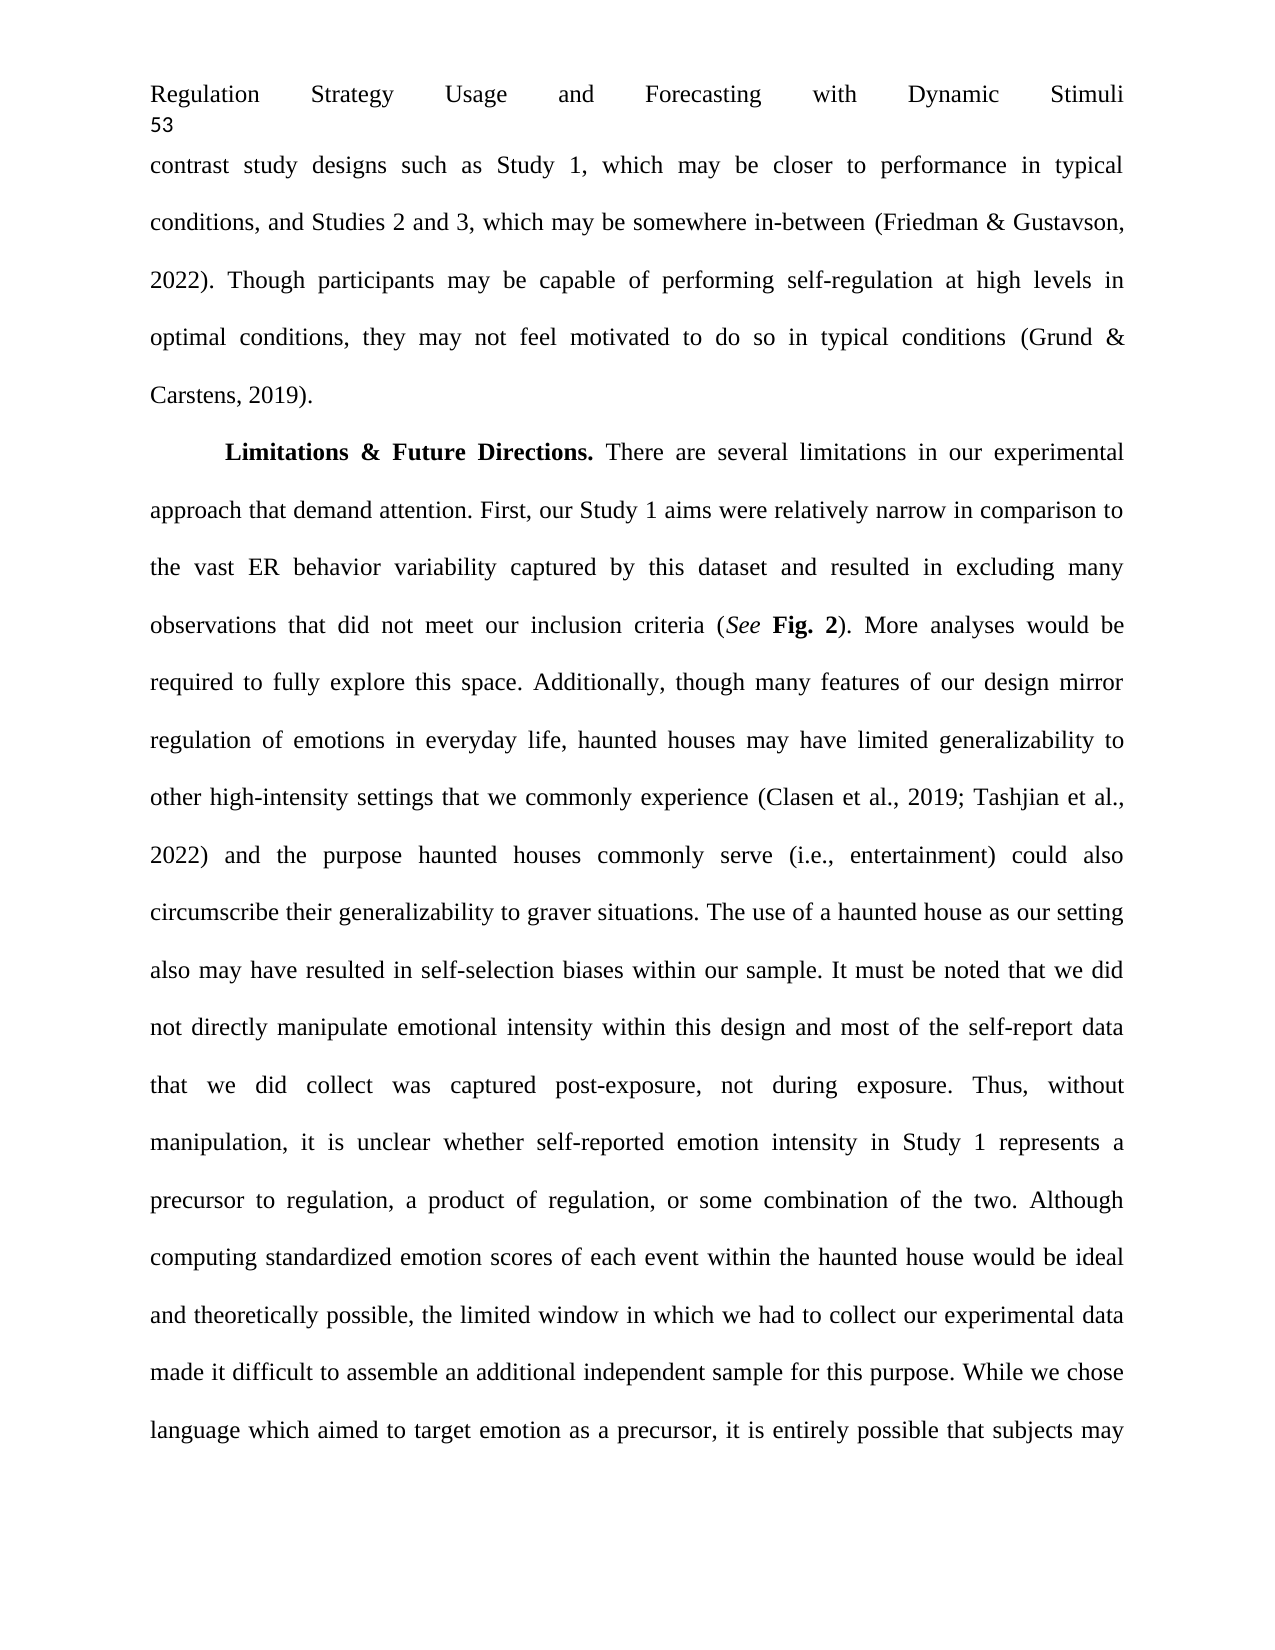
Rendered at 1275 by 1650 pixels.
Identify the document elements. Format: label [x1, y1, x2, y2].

text [150, 150, 1125, 409]
text [150, 437, 1125, 1444]
